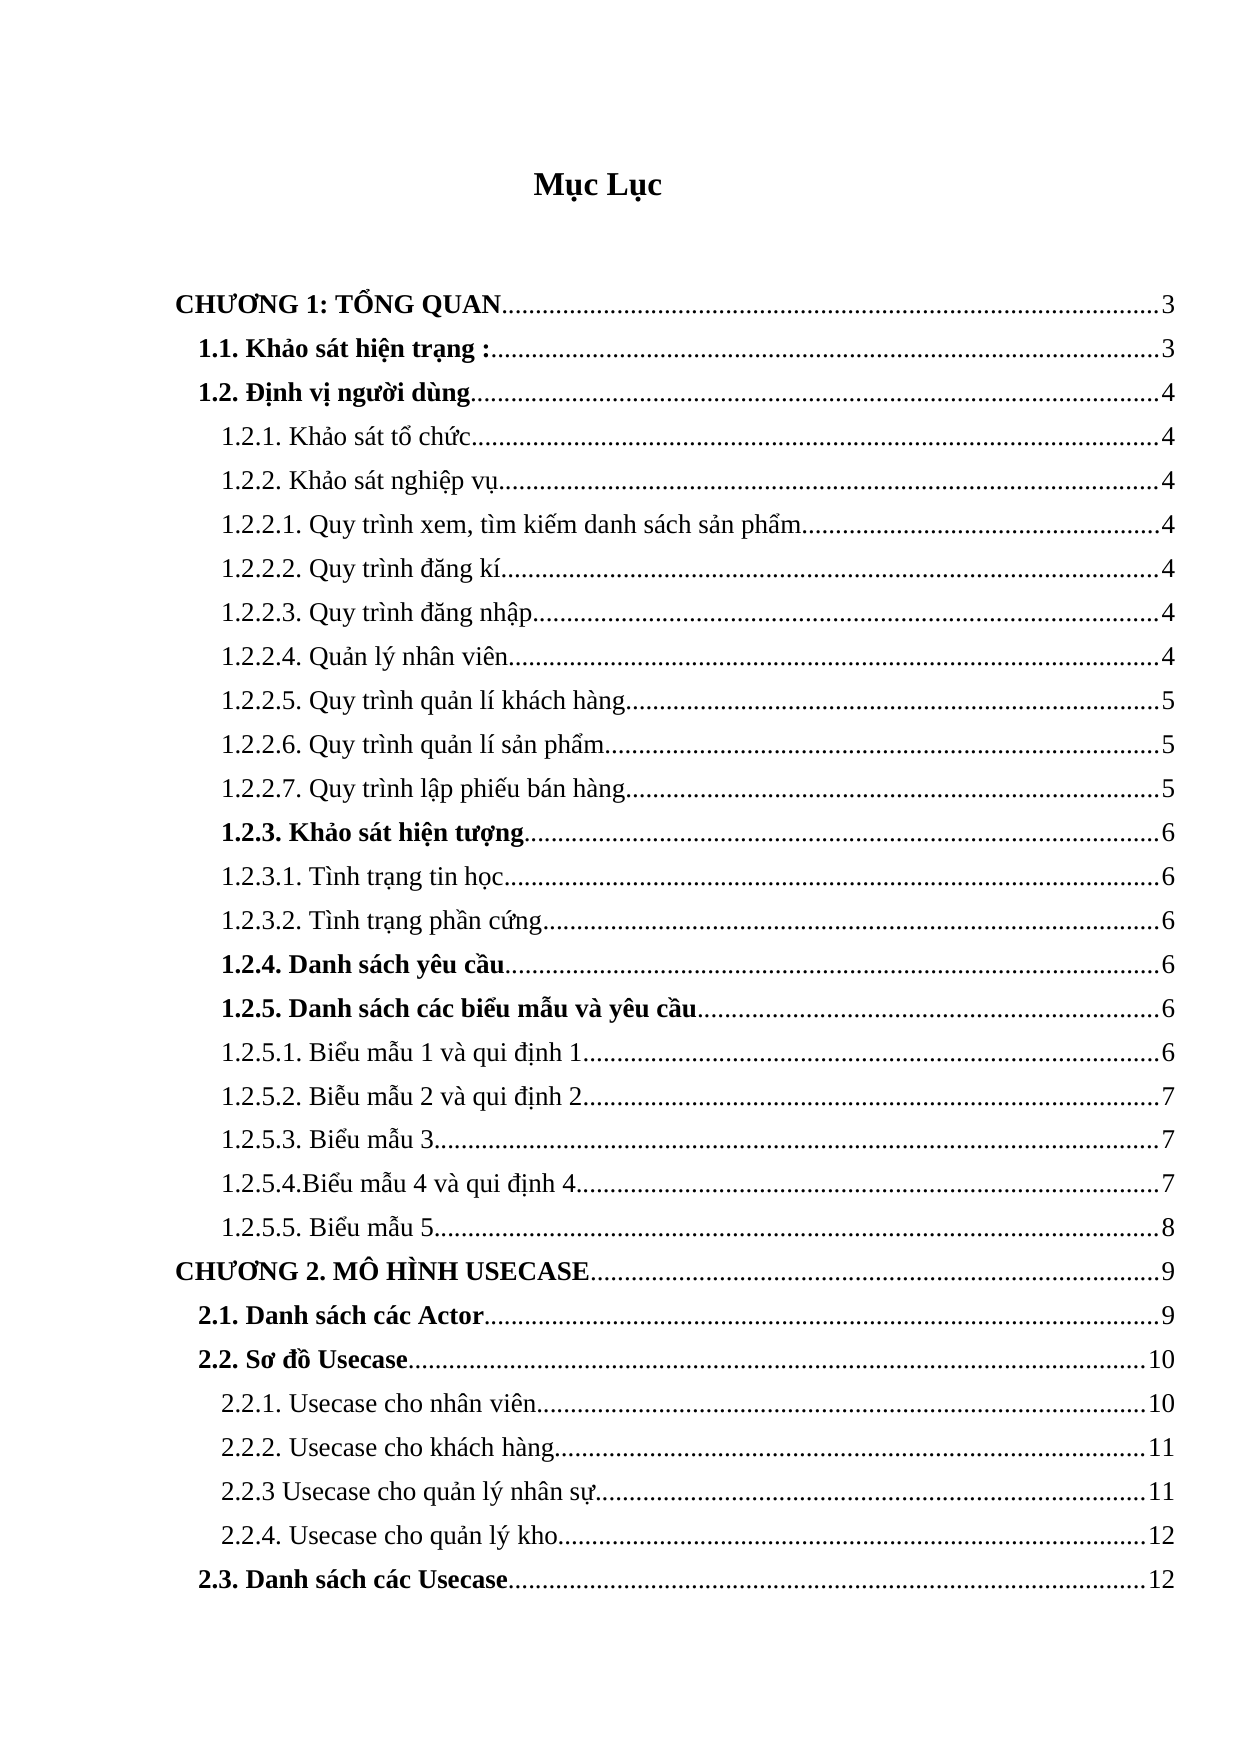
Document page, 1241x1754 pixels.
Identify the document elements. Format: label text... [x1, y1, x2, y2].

text Mục Lục [175, 164, 1176, 203]
